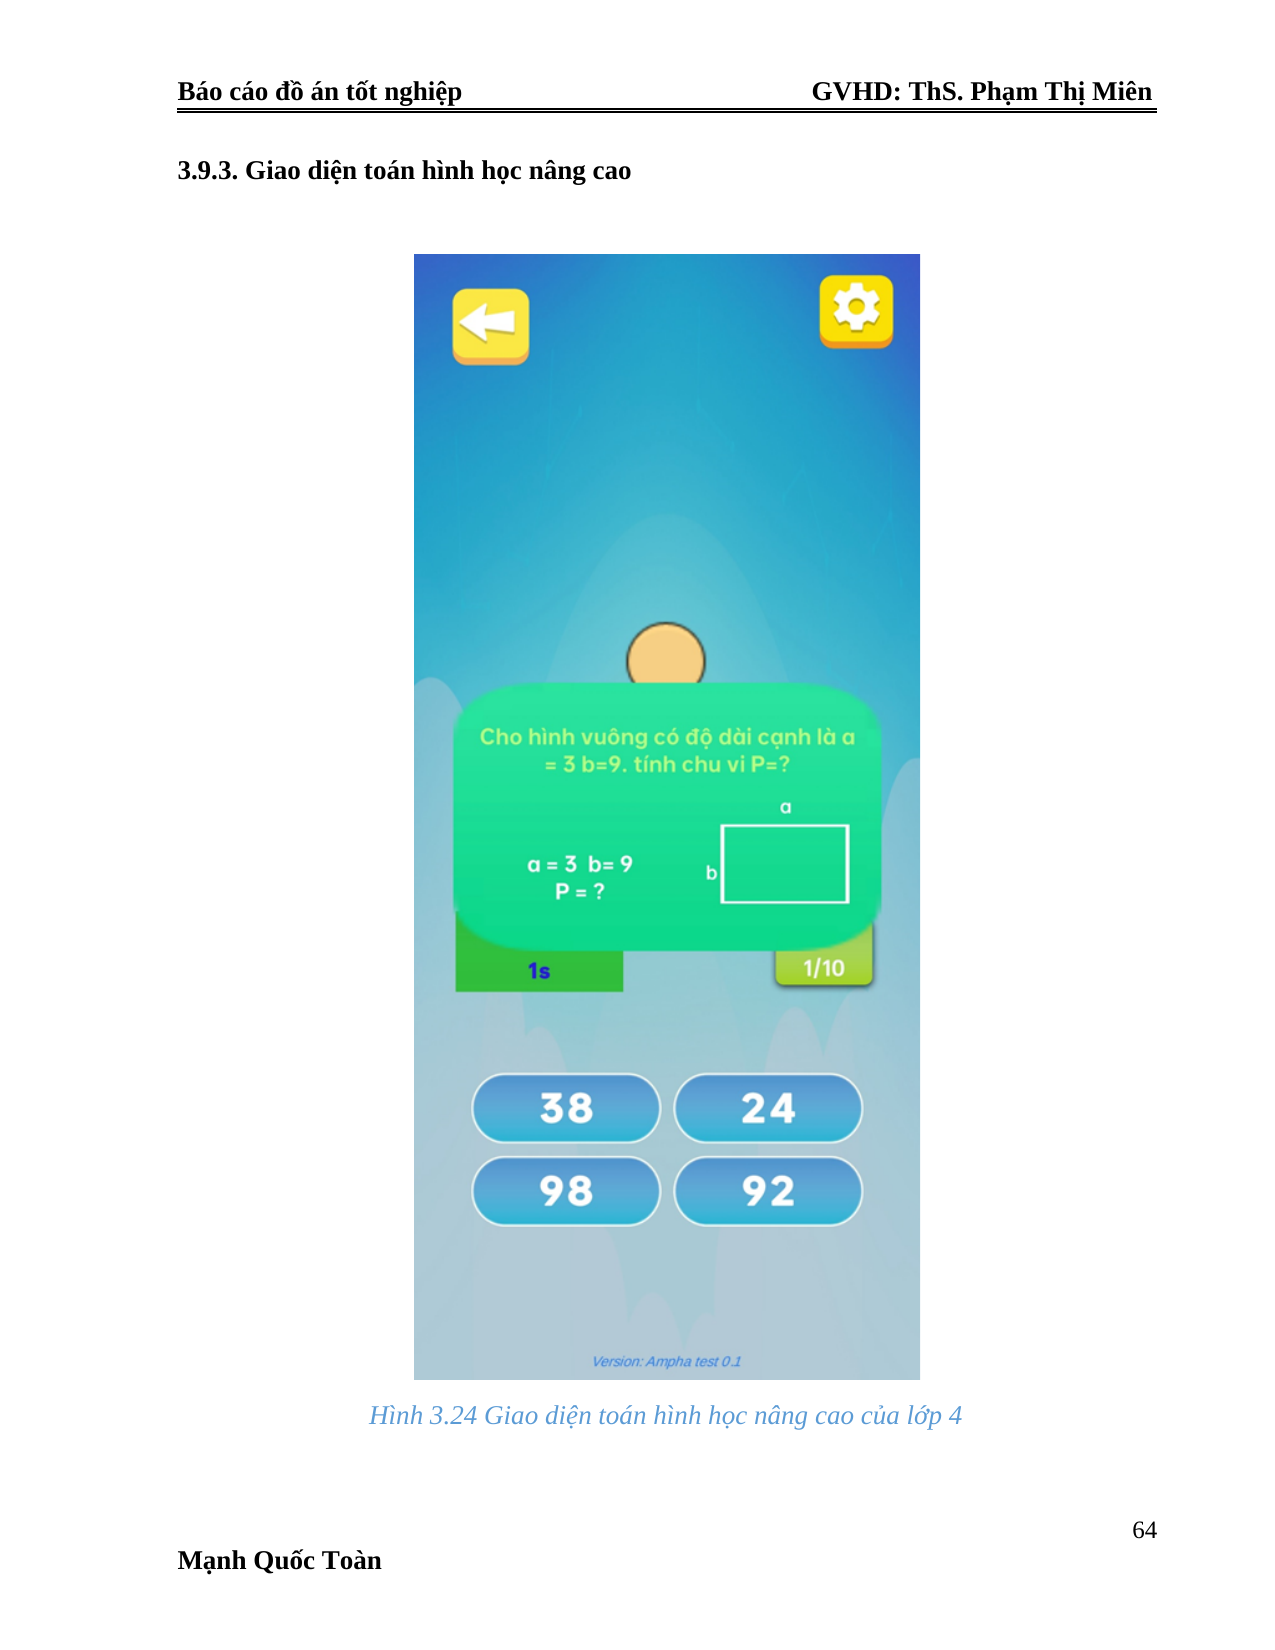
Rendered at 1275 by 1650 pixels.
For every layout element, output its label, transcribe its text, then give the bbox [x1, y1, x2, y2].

picture [414, 254, 921, 1380]
text Giao diện toán hình học nâng cao [177, 154, 1157, 185]
text Hình 3.24 Giao diện toán hình học nâng cao của lớp 4 [177, 1399, 1157, 1430]
